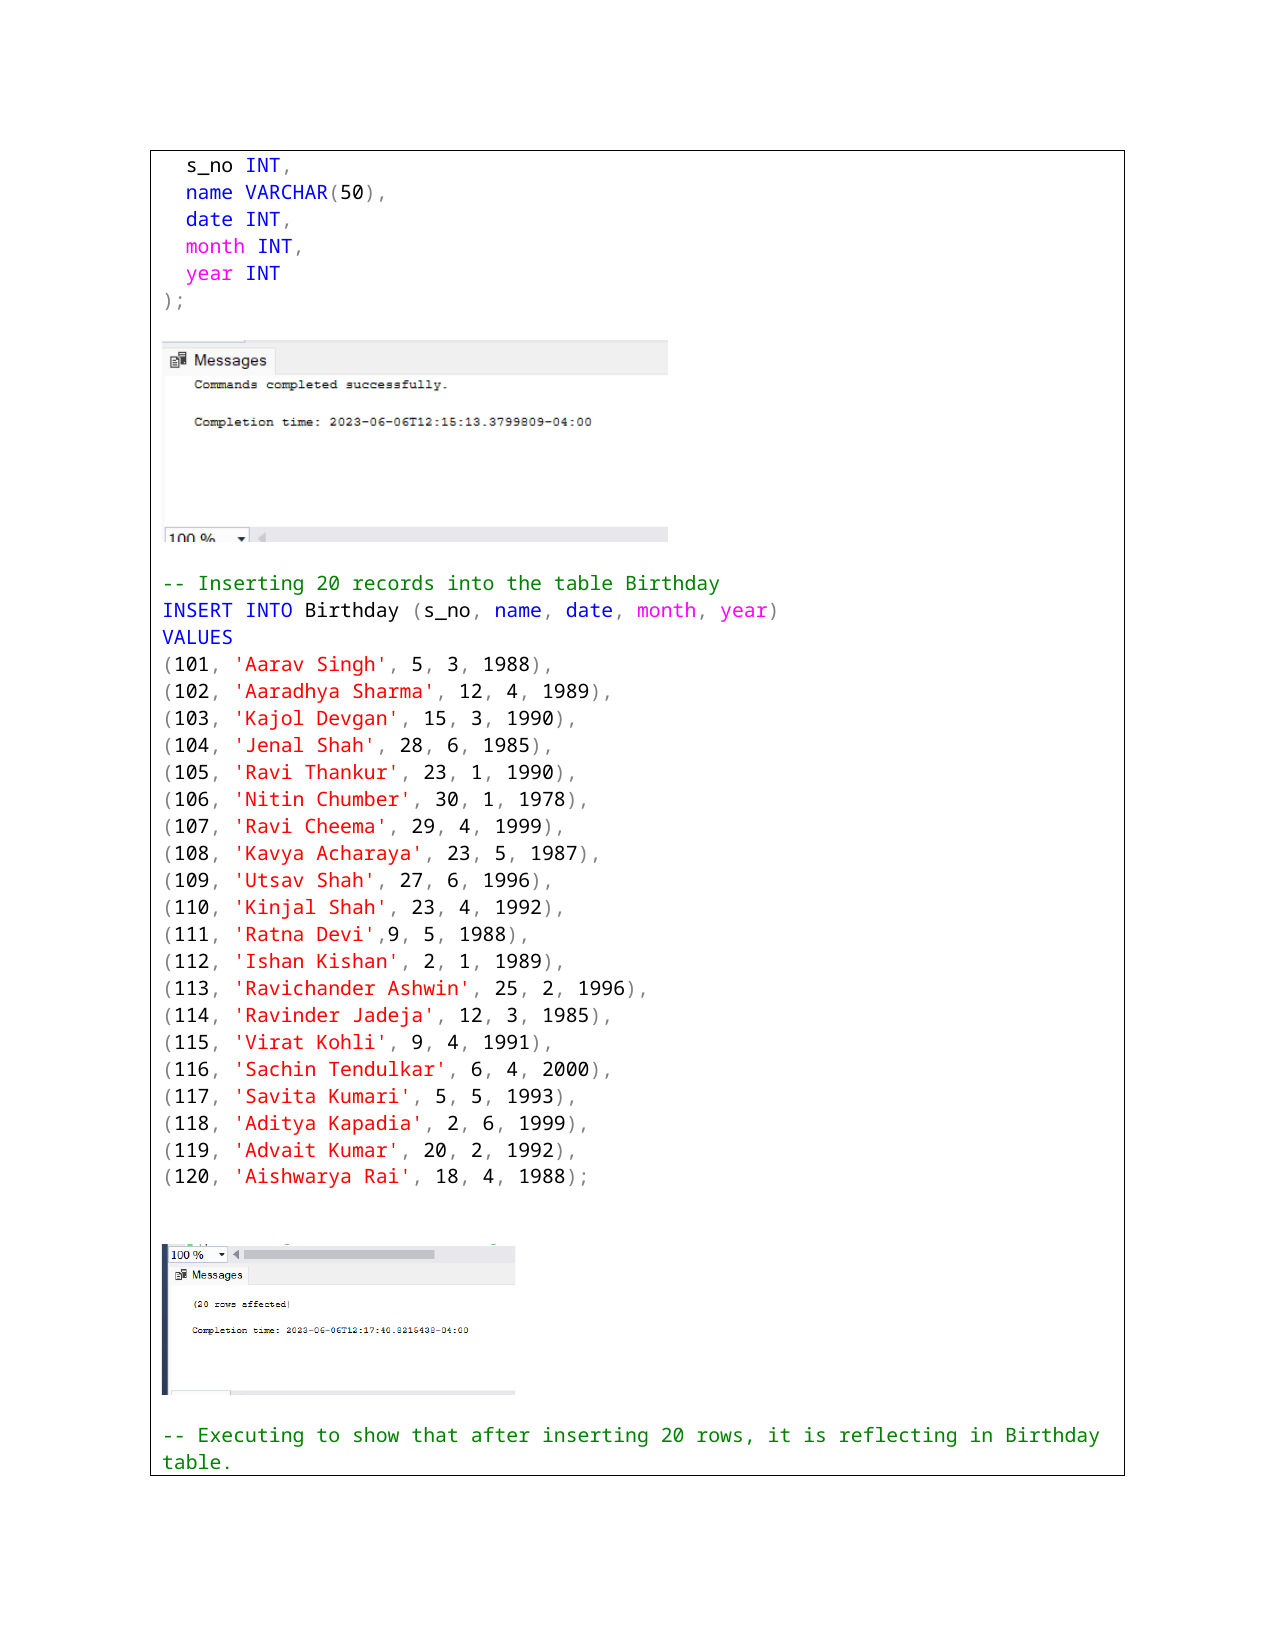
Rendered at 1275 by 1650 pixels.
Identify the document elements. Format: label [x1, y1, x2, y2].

table_header [151, 151, 1124, 1475]
picture [161, 1244, 516, 1395]
picture [161, 340, 668, 542]
